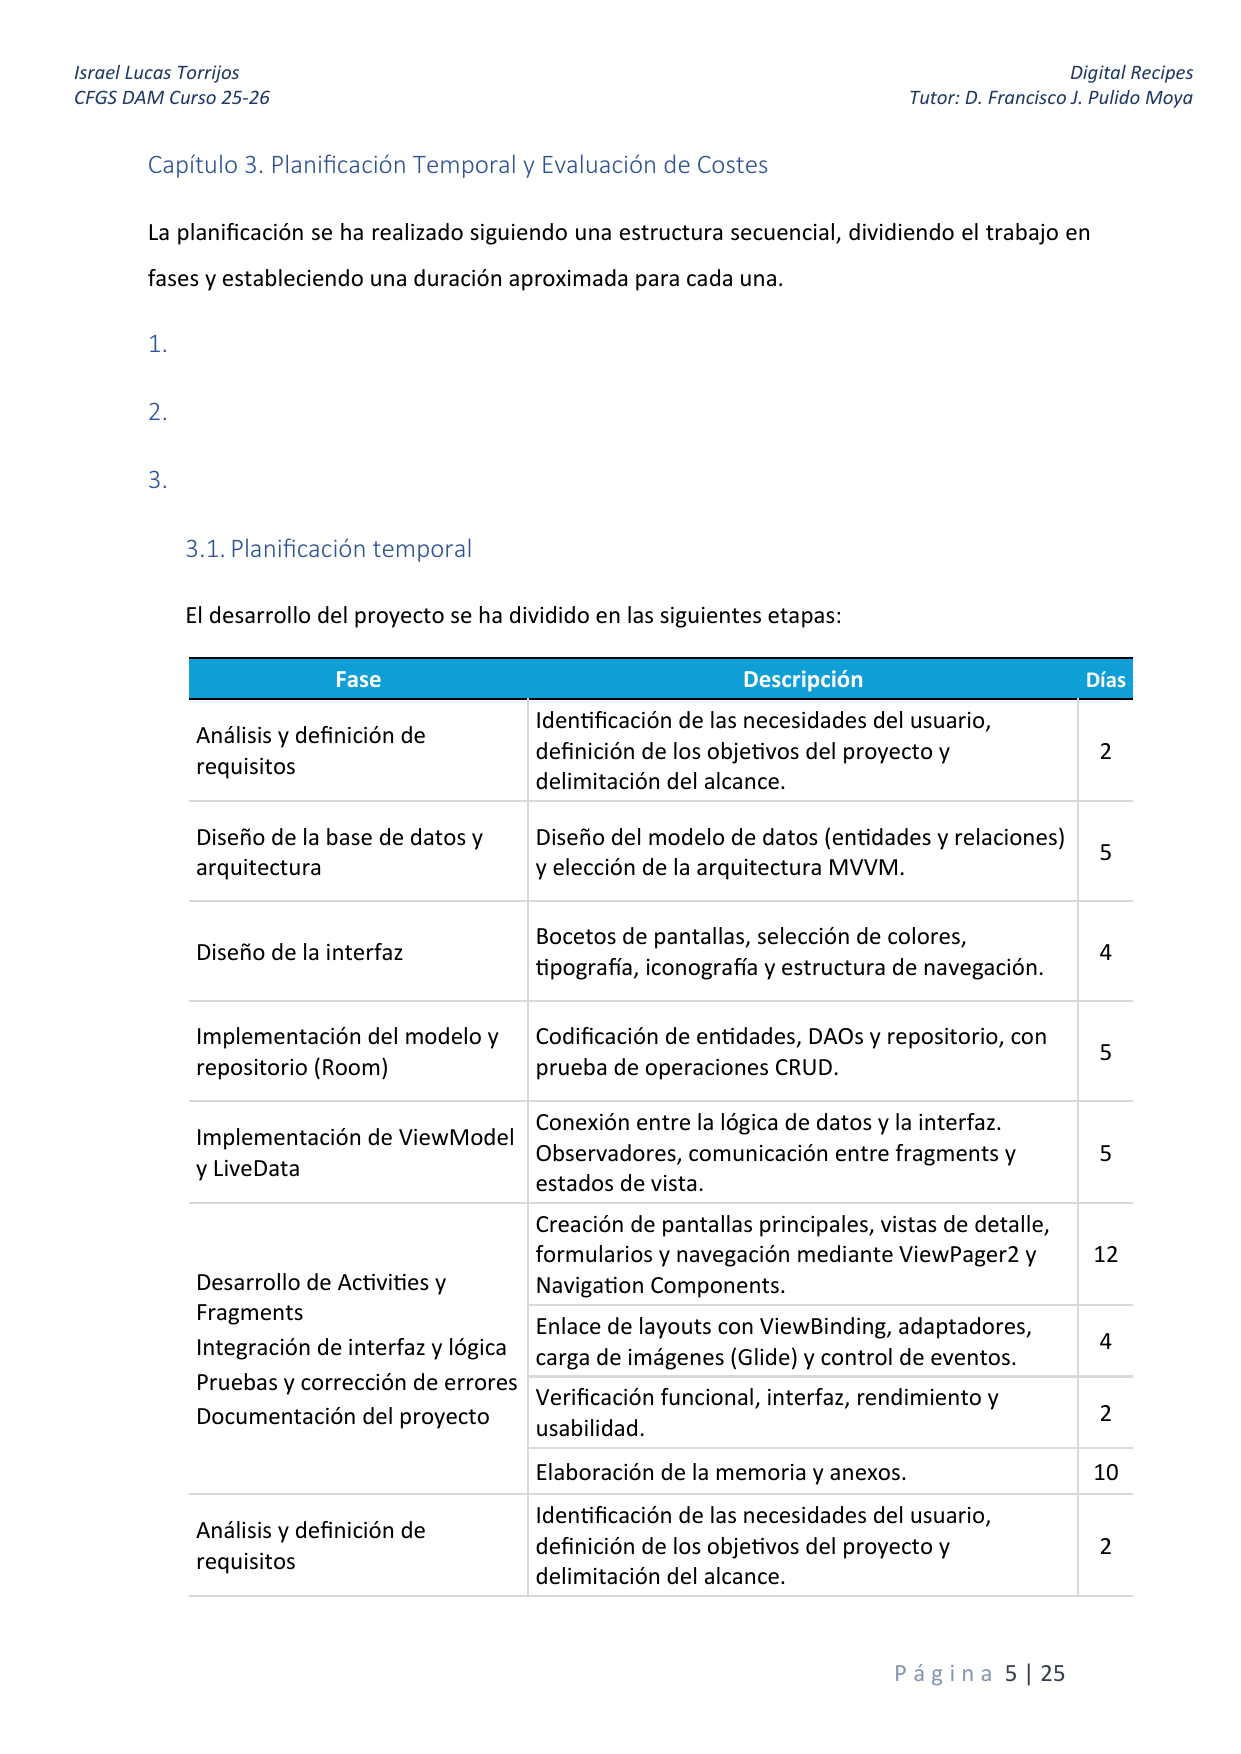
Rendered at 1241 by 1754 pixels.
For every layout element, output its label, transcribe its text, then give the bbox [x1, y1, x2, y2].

table_cell Identificación de las necesidades del usuario, definición de los objetivos del proyecto y delimitación del alcance. [529, 700, 1077, 800]
table_header Días [1078, 659, 1133, 698]
table_cell Enlace de layouts con ViewBinding, adaptadores, carga de imágenes (Glide) y control de eventos. [529, 1306, 1077, 1375]
table_cell 5 [1079, 802, 1133, 900]
table_cell 5 [1079, 1002, 1133, 1100]
table_cell Análisis y definición de requisitos [189, 700, 527, 800]
table_cell Bocetos de pantallas, selección de colores, tipografía, iconografía y estructura de navegación. [529, 902, 1077, 1000]
table_cell 10 [1079, 1449, 1133, 1493]
table_cell Verificación funcional, interfaz, rendimiento y usabilidad. [529, 1378, 1077, 1447]
table_cell Implementación de ViewModel y LiveData [189, 1102, 527, 1202]
table_header Descripción [528, 659, 1078, 698]
table_cell 2 [1079, 1378, 1133, 1447]
table_cell 4 [1079, 1306, 1133, 1375]
table_cell Identificación de las necesidades del usuario, definición de los objetivos del proyecto y delimitación del alcance. [529, 1495, 1077, 1595]
text La planificación se ha realizado siguiendo una estructura secuencial, dividiendo el trabajo en fases y estableciendo una duración aproximada para cada una. [148, 216, 1092, 292]
table_cell Desarrollo de Activities y Fragments Integración de interfaz y lógica Pruebas y corrección de errores Documentación del proyecto [189, 1204, 527, 1493]
table_cell Elaboración de la memoria y anexos. [529, 1449, 1077, 1493]
text El desarrollo del proyecto se ha dividido en las siguientes etapas: [185, 599, 1092, 629]
table_cell 4 [1079, 902, 1133, 1000]
table_cell 2 [1079, 700, 1133, 800]
table_cell Implementación del modelo y repositorio (Room) [189, 1002, 527, 1100]
subtitle Capítulo 3. Planificación Temporal y Evaluación de Costes [148, 148, 1092, 181]
table_cell 5 [1079, 1102, 1133, 1202]
table_cell Creación de pantallas principales, vistas de detalle, formularios y navegación mediante ViewPager2 y Navigation Components. [529, 1204, 1077, 1304]
table_cell Análisis y definición de requisitos [189, 1495, 527, 1595]
table_cell Diseño del modelo de datos (entidades y relaciones) y elección de la arquitectura MVVM. [529, 802, 1077, 900]
table_header Fase [189, 659, 528, 698]
table_cell 2 [1079, 1495, 1133, 1595]
table_cell Codificación de entidades, DAOs y repositorio, con prueba de operaciones CRUD. [529, 1002, 1077, 1100]
table_cell 12 [1079, 1204, 1133, 1304]
table_cell Diseño de la base de datos y arquitectura [189, 802, 527, 900]
table_cell Diseño de la interfaz [189, 902, 527, 1000]
subtitle Planificación temporal [185, 531, 1092, 564]
table_cell Conexión entre la lógica de datos y la interfaz. Observadores, comunicación entre fragments y estados de vista. [529, 1102, 1077, 1202]
